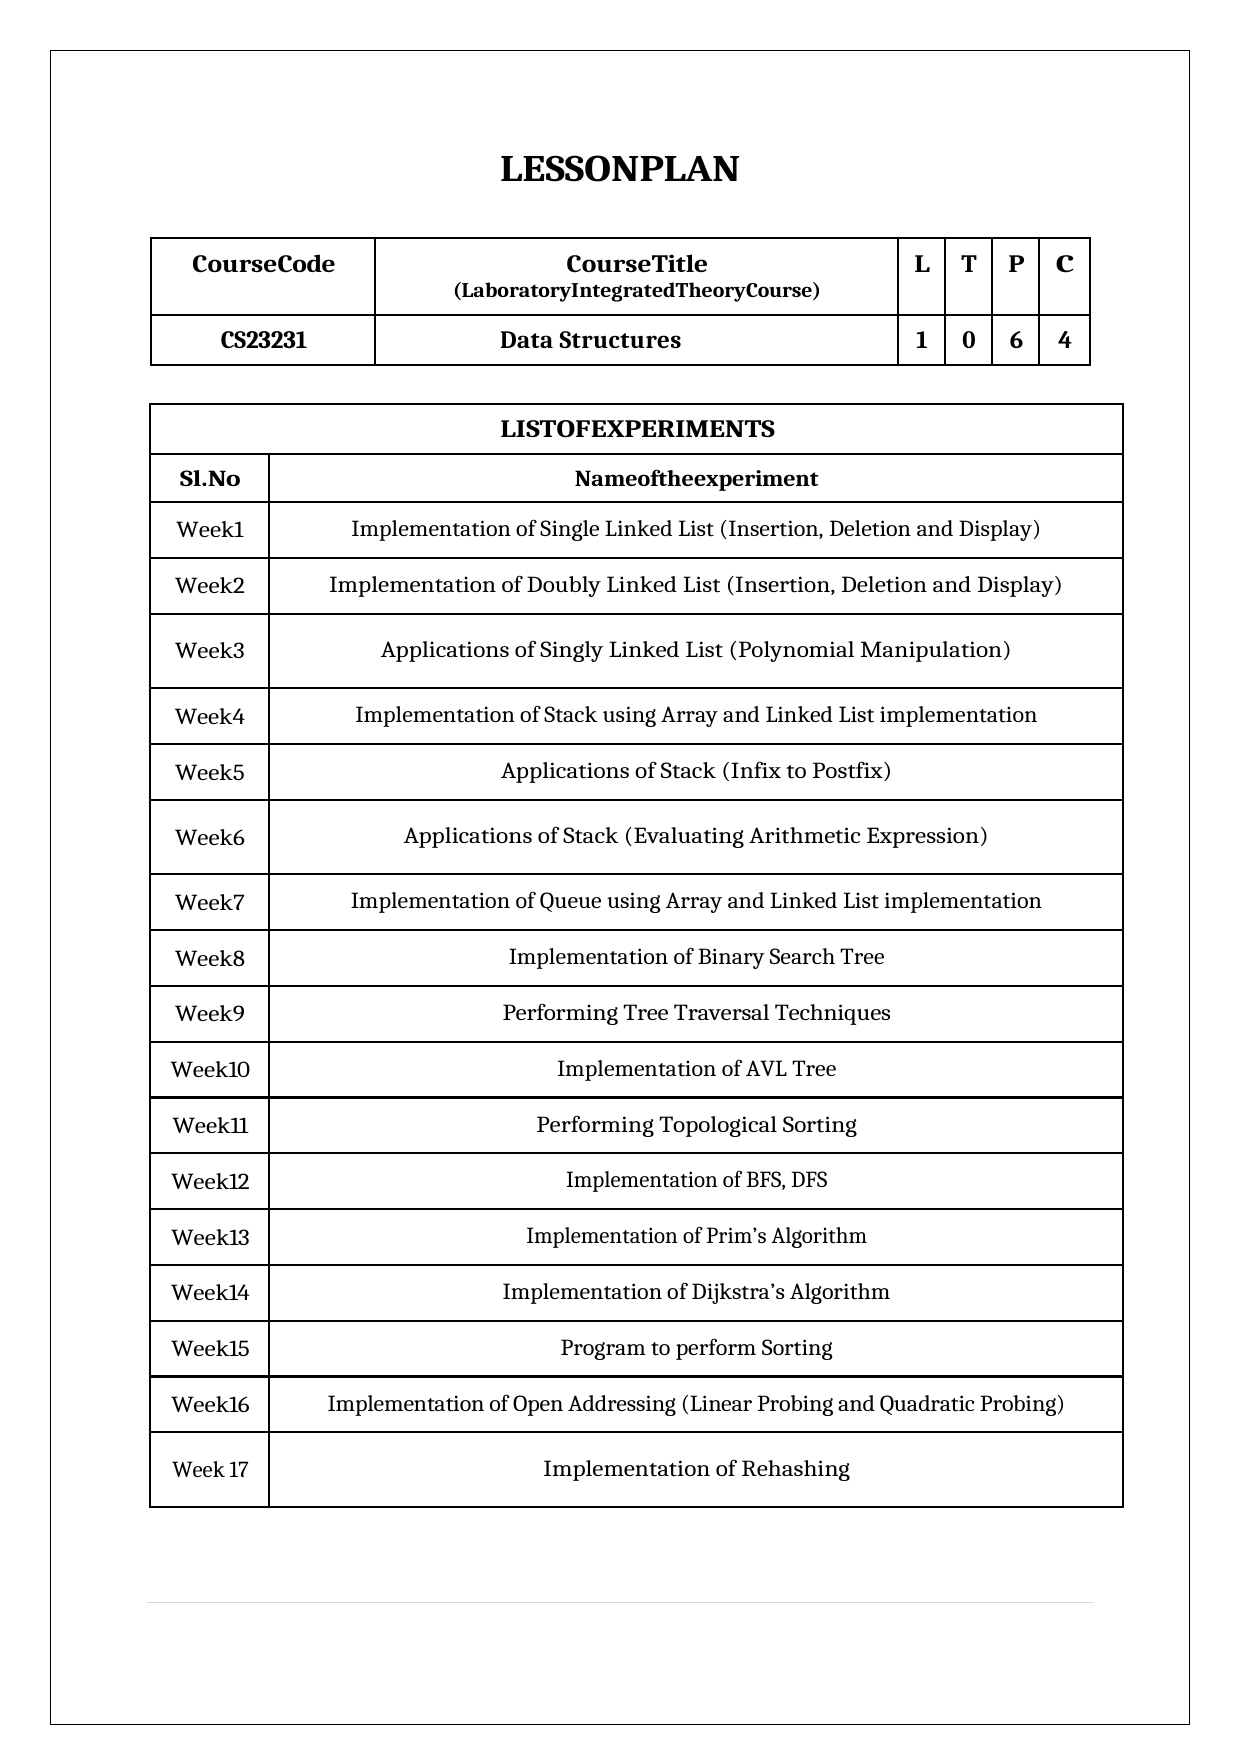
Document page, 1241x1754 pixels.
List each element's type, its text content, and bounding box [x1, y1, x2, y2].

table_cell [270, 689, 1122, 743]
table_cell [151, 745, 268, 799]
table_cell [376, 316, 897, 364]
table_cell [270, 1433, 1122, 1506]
text LESSONPLAN [137, 148, 1103, 191]
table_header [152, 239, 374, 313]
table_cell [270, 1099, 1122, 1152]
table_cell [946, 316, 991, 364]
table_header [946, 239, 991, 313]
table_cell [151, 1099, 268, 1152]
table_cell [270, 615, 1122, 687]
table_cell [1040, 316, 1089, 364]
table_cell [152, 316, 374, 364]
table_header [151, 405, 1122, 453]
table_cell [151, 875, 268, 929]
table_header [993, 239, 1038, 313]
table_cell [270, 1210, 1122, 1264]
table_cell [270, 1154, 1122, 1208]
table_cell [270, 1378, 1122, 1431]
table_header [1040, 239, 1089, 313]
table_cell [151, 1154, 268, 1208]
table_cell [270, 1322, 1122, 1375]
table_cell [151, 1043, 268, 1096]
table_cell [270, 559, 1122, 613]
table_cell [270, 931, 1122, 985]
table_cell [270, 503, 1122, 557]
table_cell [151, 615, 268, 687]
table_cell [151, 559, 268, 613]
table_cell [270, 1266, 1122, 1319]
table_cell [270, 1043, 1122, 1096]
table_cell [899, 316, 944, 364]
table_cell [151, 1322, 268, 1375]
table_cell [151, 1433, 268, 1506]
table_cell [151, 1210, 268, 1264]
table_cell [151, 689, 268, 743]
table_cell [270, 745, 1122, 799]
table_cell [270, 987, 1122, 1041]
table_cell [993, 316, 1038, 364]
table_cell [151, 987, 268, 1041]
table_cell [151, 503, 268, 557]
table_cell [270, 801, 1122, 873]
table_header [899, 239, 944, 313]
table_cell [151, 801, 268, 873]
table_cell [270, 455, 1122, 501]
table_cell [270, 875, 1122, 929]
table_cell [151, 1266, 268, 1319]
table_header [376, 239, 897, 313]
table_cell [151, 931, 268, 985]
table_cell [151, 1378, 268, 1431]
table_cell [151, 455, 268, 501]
